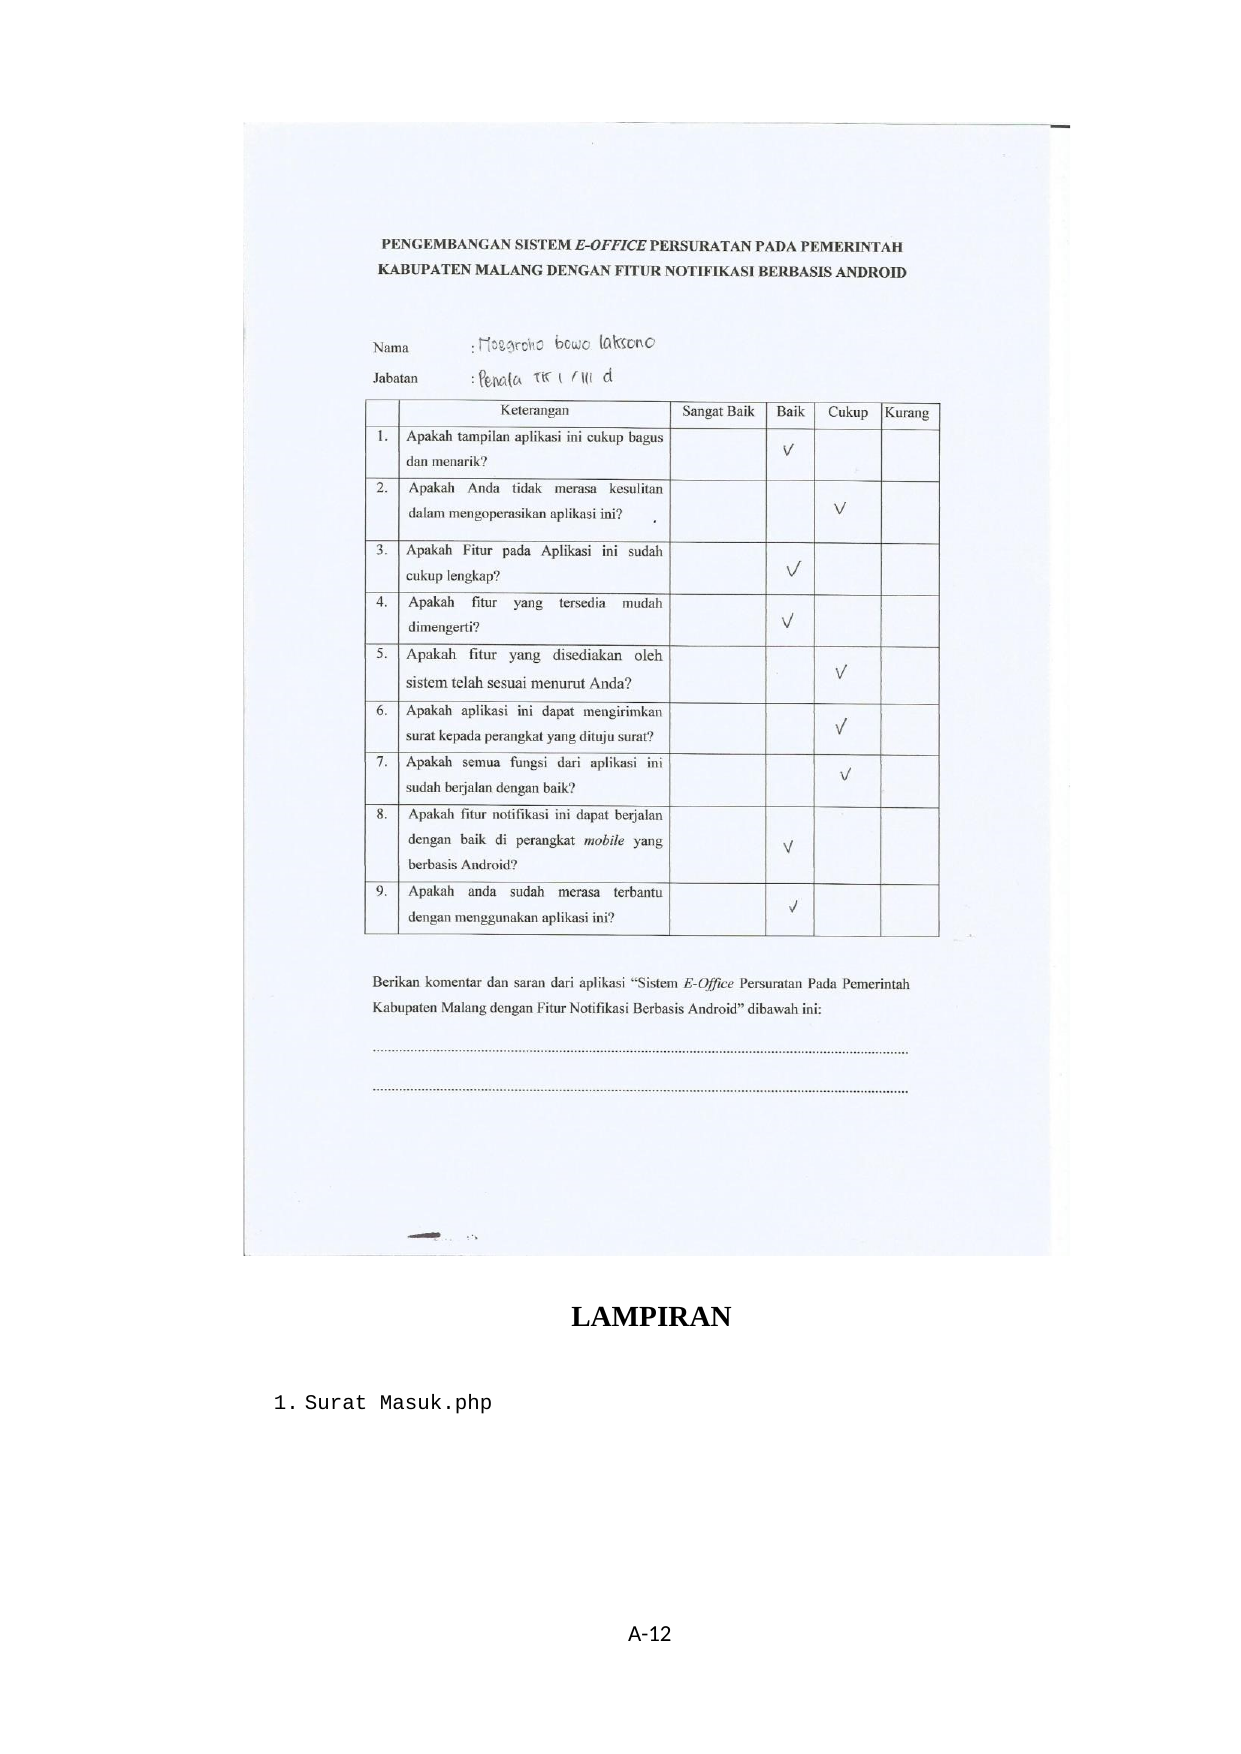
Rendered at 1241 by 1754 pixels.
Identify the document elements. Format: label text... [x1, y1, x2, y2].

text 1. Surat Masuk.php [274, 1392, 1070, 1415]
text LAMPIRAN [236, 1299, 731, 1333]
picture [243, 122, 1071, 1256]
